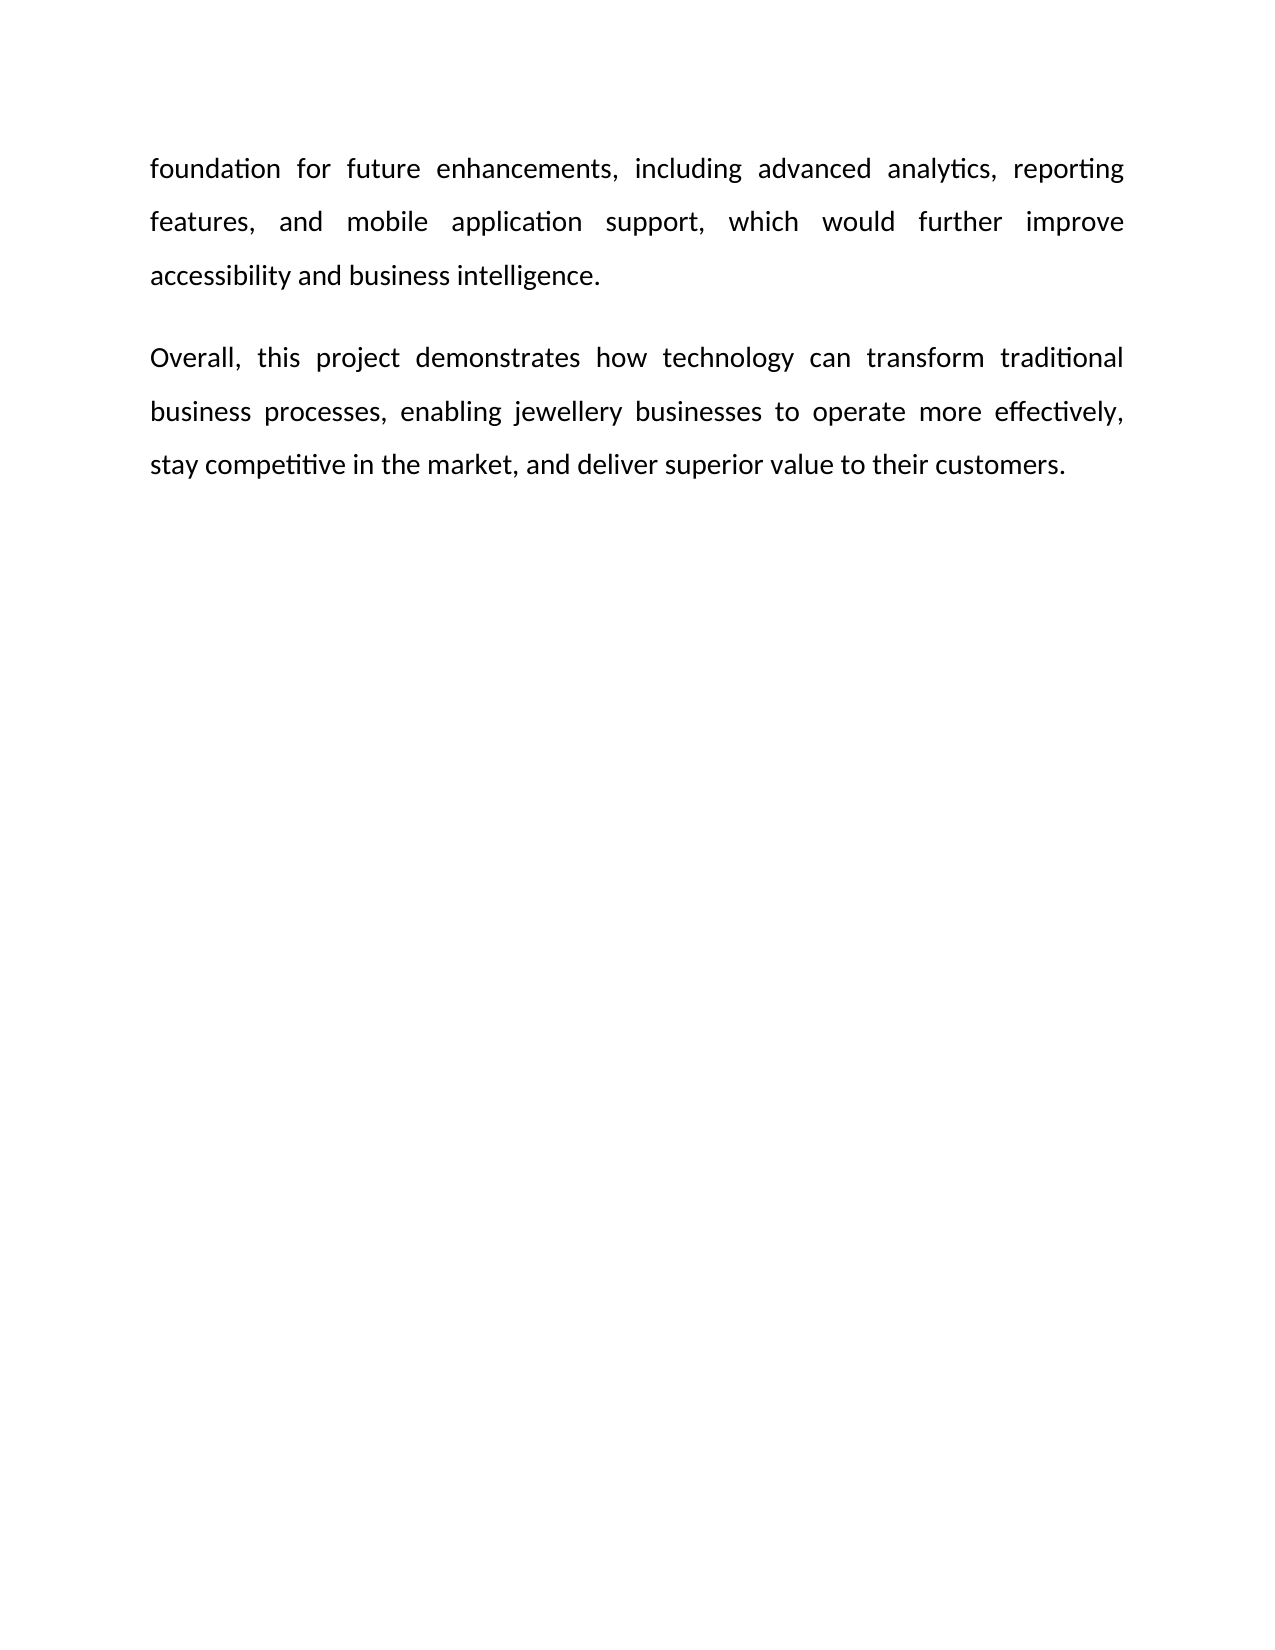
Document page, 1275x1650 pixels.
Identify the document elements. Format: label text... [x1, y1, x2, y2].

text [150, 150, 1125, 292]
text Overall, this project demonstrates how technology can transform traditional business processes, enabling jewellery businesses to operate more effectively, stay competitive in the market, and deliver superior value to their customers. [150, 339, 1125, 482]
